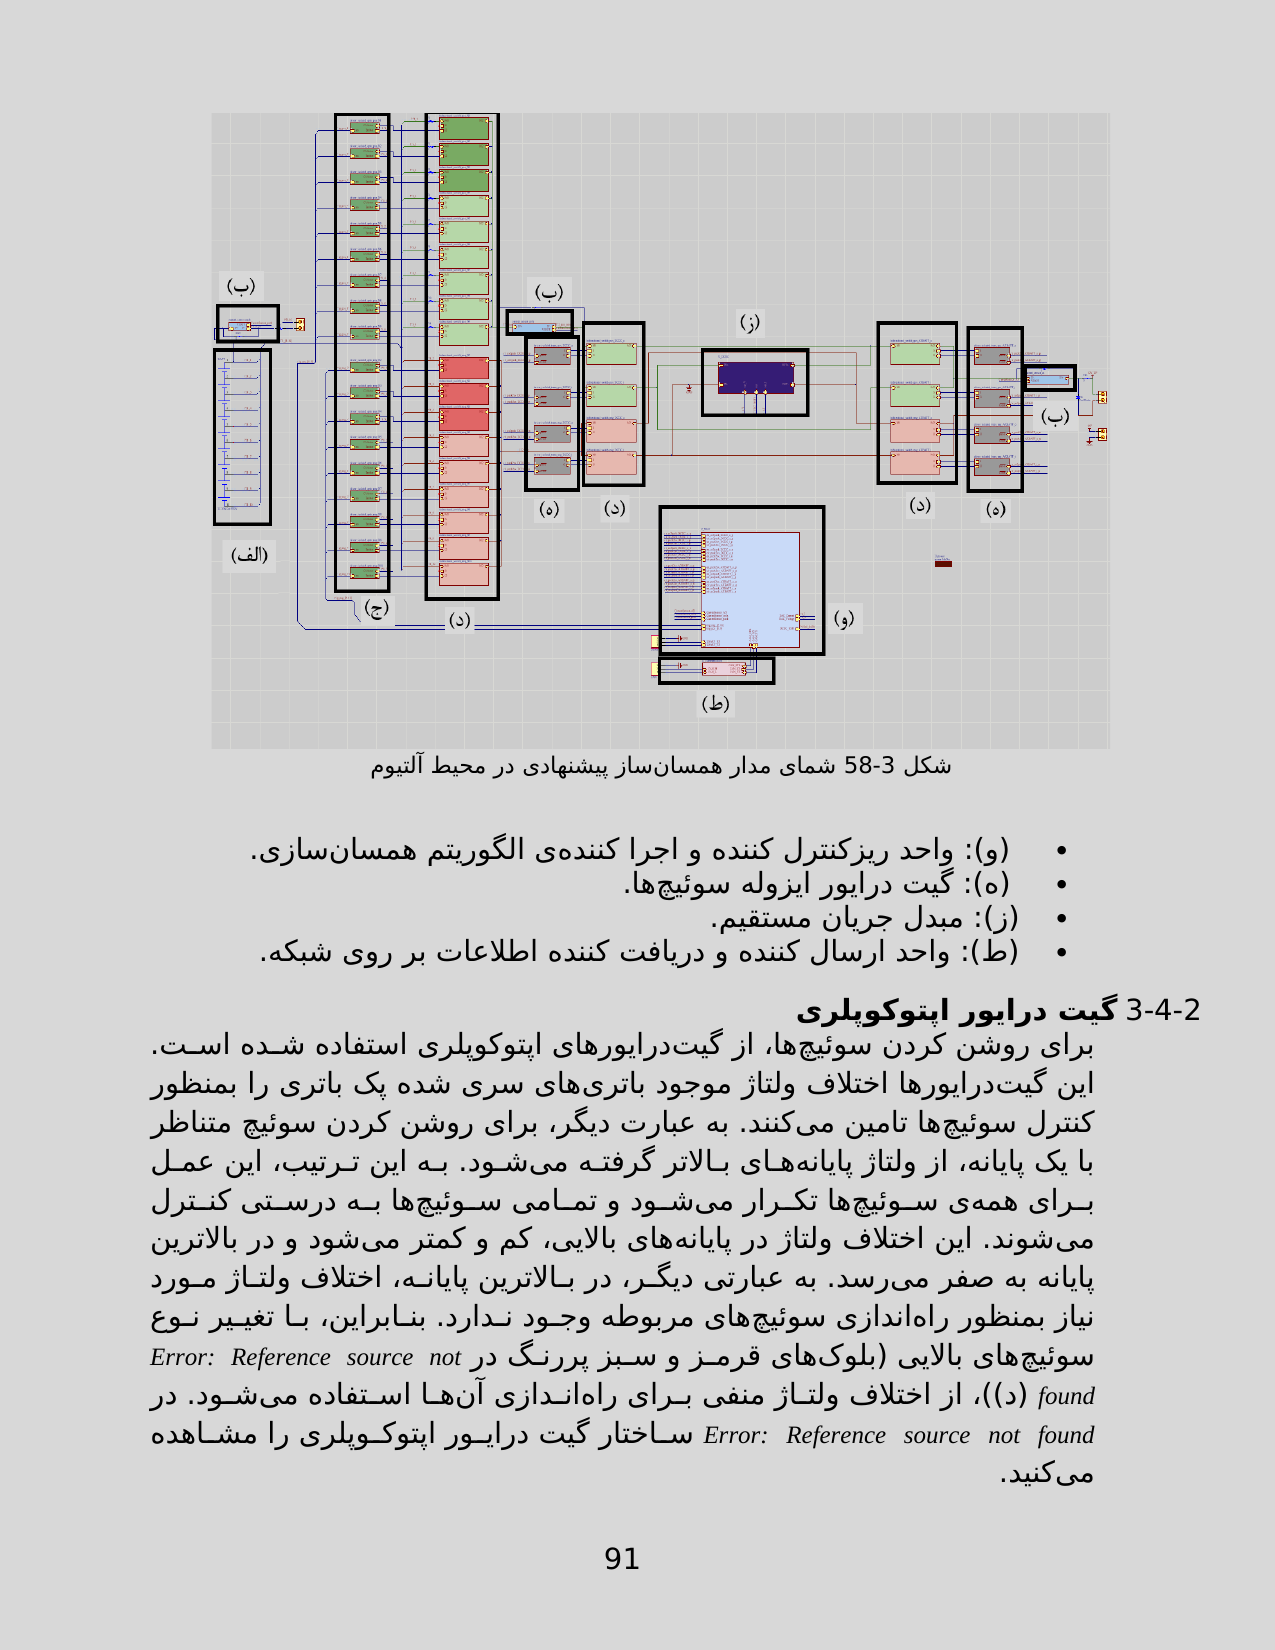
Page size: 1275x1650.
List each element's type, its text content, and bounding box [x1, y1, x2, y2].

list (ه): گیت درایور ایزوله سوئیچ‌ها. [150, 866, 1057, 900]
list (و): واحد ریزکنترل کننده و اجرا کننده‌ی الگوریتم همسان‌سازی. [150, 832, 1057, 866]
subtitle گیت درایور اپتوکوپلری [150, 993, 1125, 1027]
table_header [186, 114, 1136, 752]
list (ز): مبدل جریان مستقیم. [150, 900, 1057, 934]
picture [211, 113, 1111, 749]
list (ط): واحد ارسال کننده و دریافت کننده اطلاعات بر روی شبکه. [150, 934, 1057, 968]
